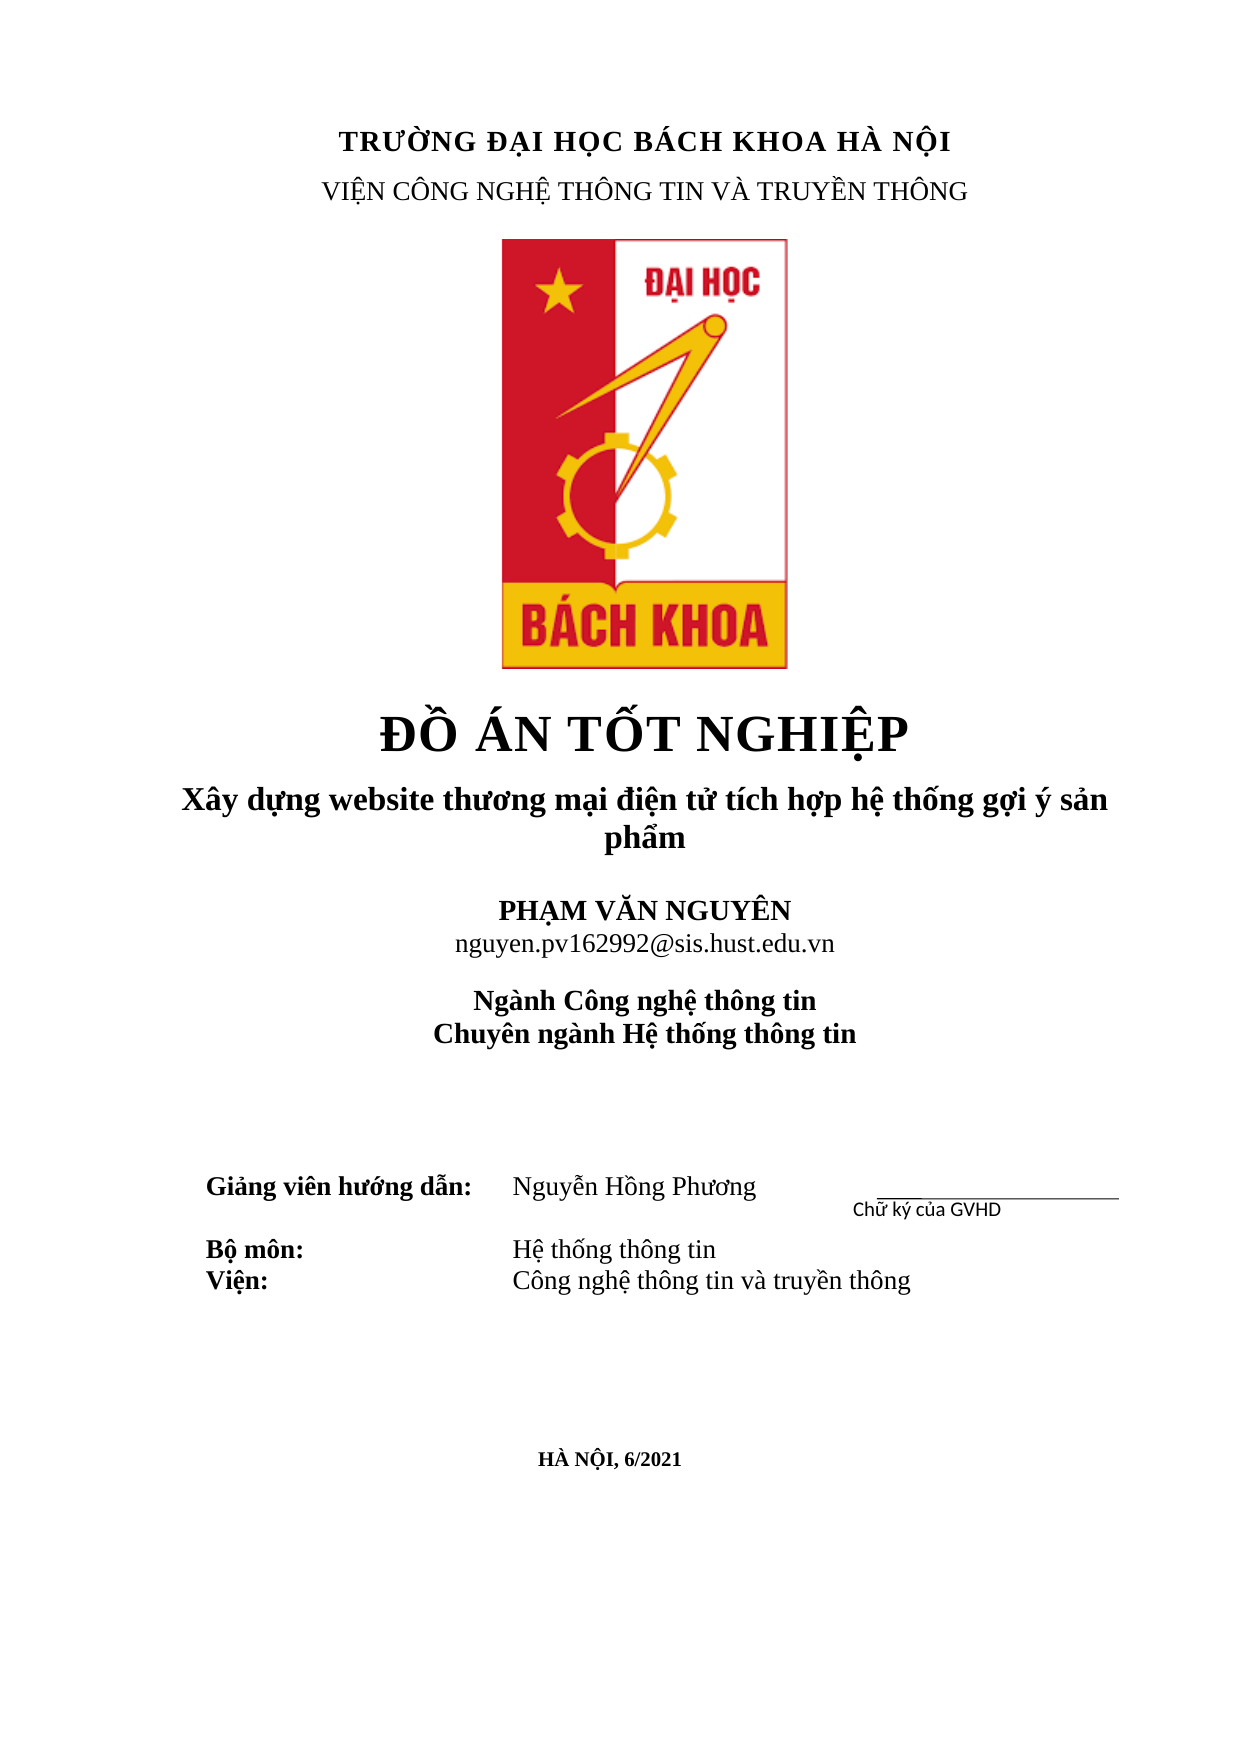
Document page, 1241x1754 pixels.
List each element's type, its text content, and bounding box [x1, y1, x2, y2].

text VIỆN CÔNG NGHỆ THÔNG TIN VÀ TRUYỀN THÔNG [150, 175, 1139, 206]
text Chuyên ngành Hệ thống thông tin [150, 1017, 1139, 1050]
subtitle ĐỒ ÁN TỐT NGHIỆP [150, 703, 1139, 762]
table_cell HÀ NỘI, 6/2021 [161, 1326, 1058, 1471]
table_cell Bộ môn: [161, 1202, 501, 1264]
picture [501, 239, 788, 669]
text PHẠM VĂN NGUYÊN [150, 893, 1139, 927]
text nguyen.pv162992@sis.hust.edu.vn [150, 927, 1139, 958]
table_cell Công nghệ thông tin và truyền thông [501, 1264, 1058, 1326]
text Xây dựng website thương mại điện tử tích hợp hệ thống gợi ý sản phẩm [150, 779, 1139, 856]
table_cell Viện: [161, 1264, 501, 1326]
table_header Giảng viên hướng dẫn: [161, 1170, 501, 1202]
table_header Nguyễn Hồng Phương [501, 1170, 1058, 1202]
text Ngành Công nghệ thông tin [150, 983, 1139, 1017]
subtitle TRƯỜNG ĐẠI HỌC BÁCH KHOA HÀ NỘI [150, 124, 1139, 158]
table_cell Hệ thống thông tin [501, 1202, 1058, 1264]
